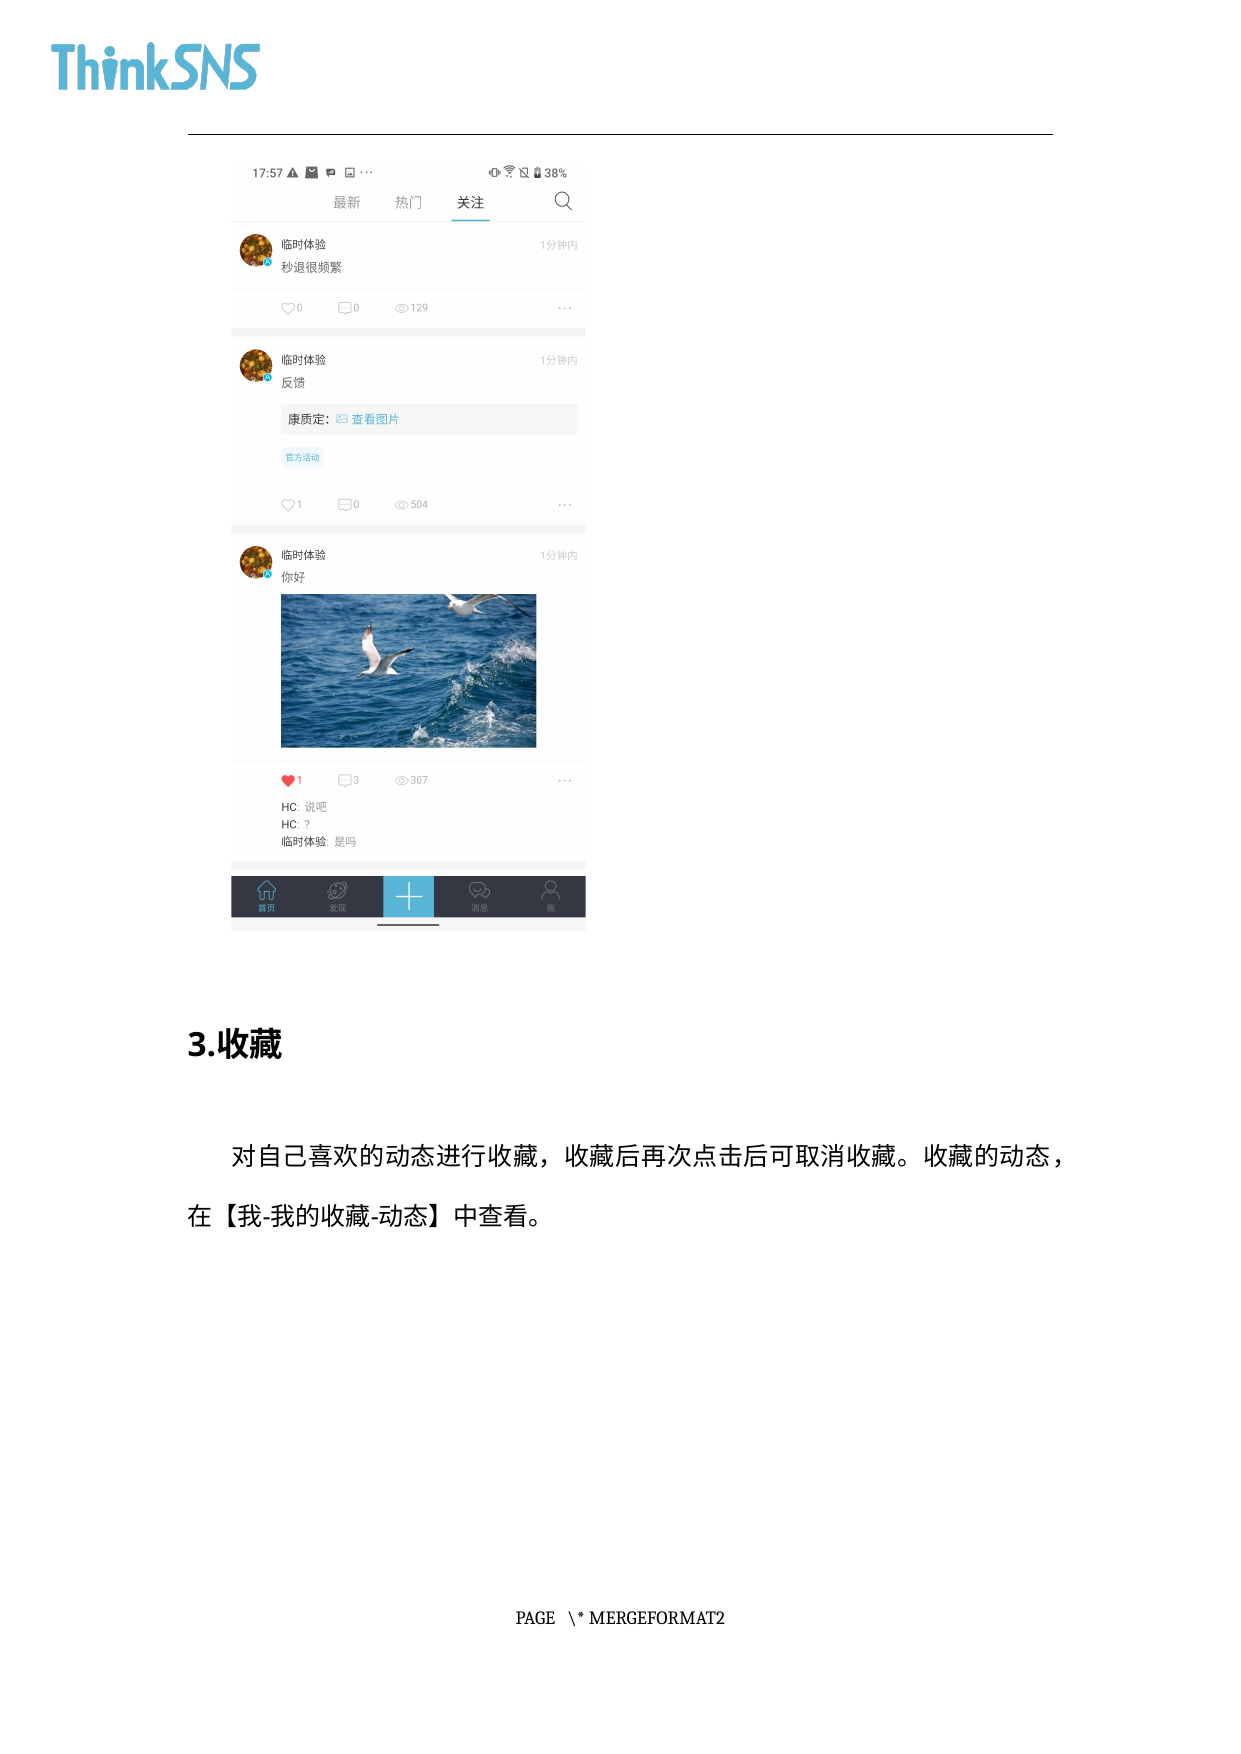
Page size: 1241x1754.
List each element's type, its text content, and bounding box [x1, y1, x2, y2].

picture [231, 162, 586, 931]
picture [43, 40, 269, 94]
subtitle 3.收藏 [187, 1002, 1053, 1082]
text 对自己喜欢的动态进行收藏，收藏后再次点击后可取消收藏。收藏的动态，在【我-我的收藏-动态】中查看。 [187, 1135, 1053, 1234]
